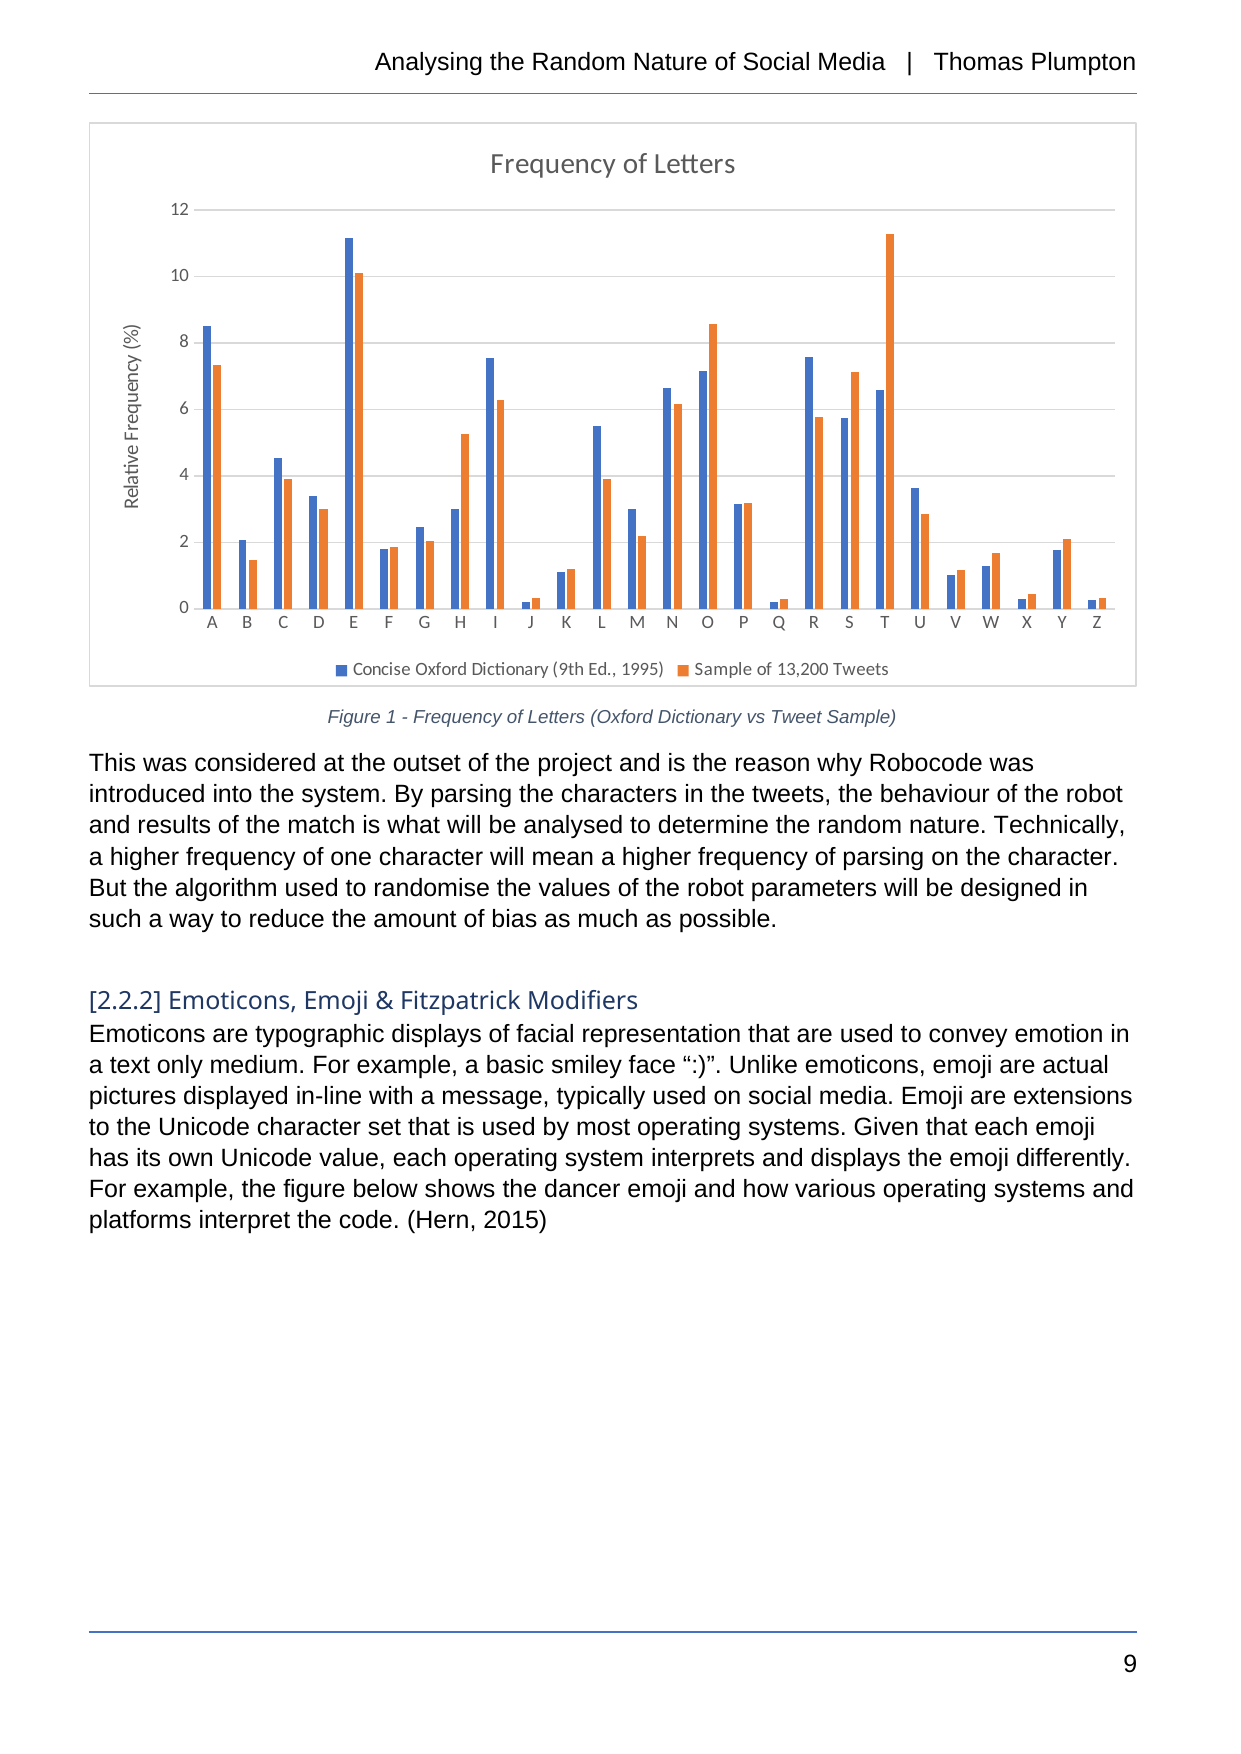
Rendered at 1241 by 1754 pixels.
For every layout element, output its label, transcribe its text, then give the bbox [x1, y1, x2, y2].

text Emoticons are typographic displays of facial representation that are used to convey emotion in a text only medium. For example, a basic smiley face “:)”. Unlike emoticons, emoji are actual pictures displayed in-line with a message, typically used on social media. Emoji are extensions to the Unicode character set that is used by most operating systems. Given that each emoji has its own Unicode value, each operating system interprets and displays the emoji differently. For example, the figure below shows the dancer emoji and how various operating systems and platforms interpret the code. [89, 1019, 1137, 1234]
subtitle [2.2.2] Emoticons, Emoji & Fitzpatrick Modifiers [89, 982, 1137, 1016]
text Figure - Frequency of Letters (Oxford Dictionary vs Tweet Sample) [89, 706, 1137, 727]
list This was considered at the outset of the project and is the reason why Robocode was introduced into the system. By parsing the characters in the tweets, the behaviour of the robot and results of the match is what will be analysed to determine the random nature. Technically, a higher frequency of one character will mean a higher frequency of parsing on the character. But the algorithm used to randomise the values of the robot parameters will be designed in such a way to reduce the amount of bias as much as possible. [89, 748, 1137, 932]
